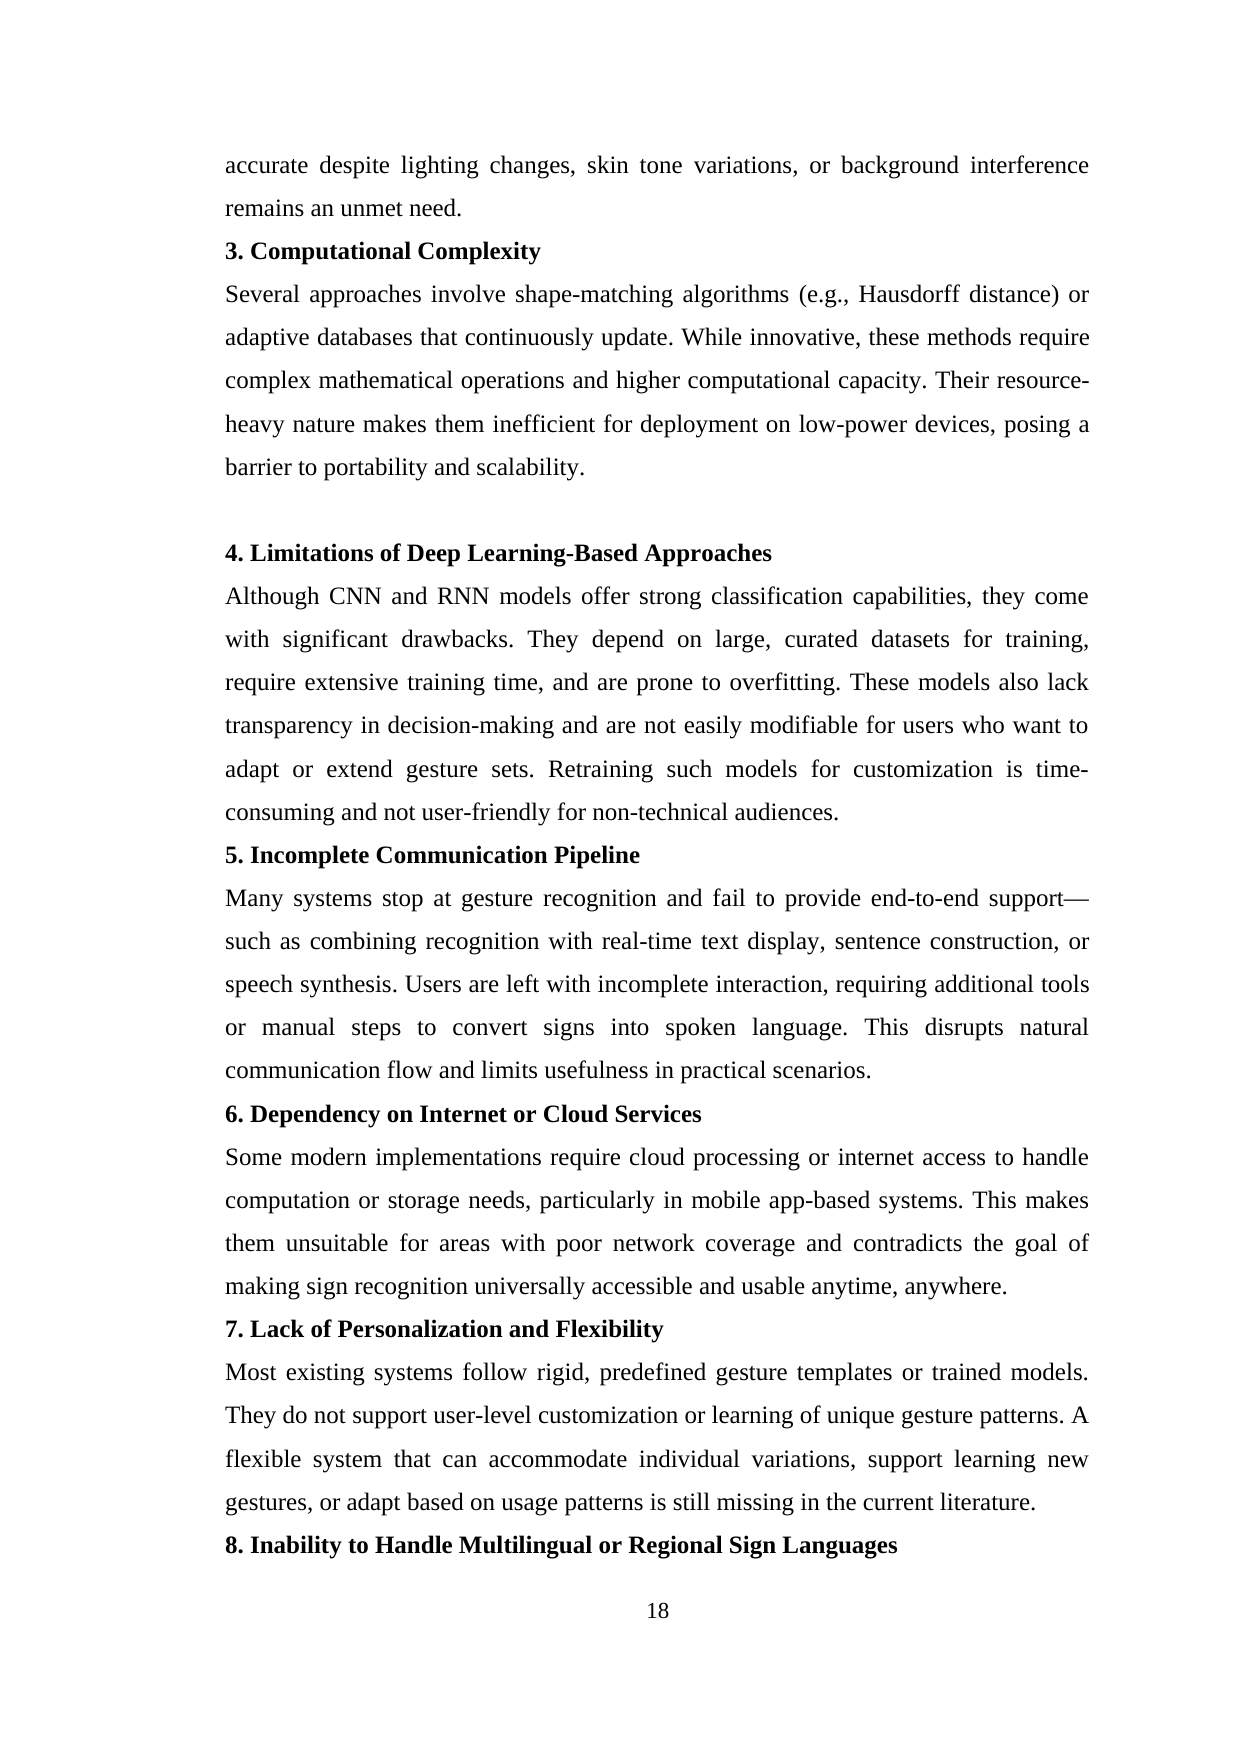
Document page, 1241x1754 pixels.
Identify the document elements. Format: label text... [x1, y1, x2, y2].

text Many systems stop at gesture recognition and fail to provide end-to-end support—such as combining recognition with real-time text display, sentence construction, or speech synthesis. Users are left with incomplete interaction, requiring additional tools or manual steps to convert signs into spoken language. This disrupts natural communication flow and limits usefulness in practical scenarios. [225, 883, 1090, 1084]
text 4. Limitations of Deep Learning-Based Approaches [225, 538, 1090, 567]
text 5. Incomplete Communication Pipeline [225, 840, 1090, 869]
text Some modern implementations require cloud processing or internet access to handle computation or storage needs, particularly in mobile app-based systems. This makes them unsuitable for areas with poor network coverage and contradicts the goal of making sign recognition universally accessible and usable anytime, anywhere. [225, 1142, 1090, 1300]
text 8. Inability to Handle Multilingual or Regional Sign Languages [225, 1530, 1090, 1559]
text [225, 150, 1090, 222]
text Although CNN and RNN models offer strong classification capabilities, they come with significant drawbacks. They depend on large, curated datasets for training, require extensive training time, and are prone to overfitting. These models also lack transparency in decision-making and are not easily modifiable for users who want to adapt or extend gesture sets. Retraining such models for customization is time-consuming and not user-friendly for non-technical audiences. [225, 581, 1090, 826]
text Several approaches involve shape-matching algorithms (e.g., Hausdorff distance) or adaptive databases that continuously update. While innovative, these methods require complex mathematical operations and higher computational capacity. Their resource-heavy nature makes them inefficient for deployment on low-power devices, posing a barrier to portability and scalability. [225, 279, 1090, 481]
text 3. Computational Complexity [225, 236, 1090, 265]
text 7. Lack of Personalization and Flexibility [225, 1314, 1090, 1343]
text 6. Dependency on Internet or Cloud Services [225, 1099, 1090, 1127]
text Most existing systems follow rigid, predefined gesture templates or trained models. They do not support user-level customization or learning of unique gesture patterns. A flexible system that can accommodate individual variations, support learning new gestures, or adapt based on usage patterns is still missing in the current literature. [225, 1357, 1090, 1516]
